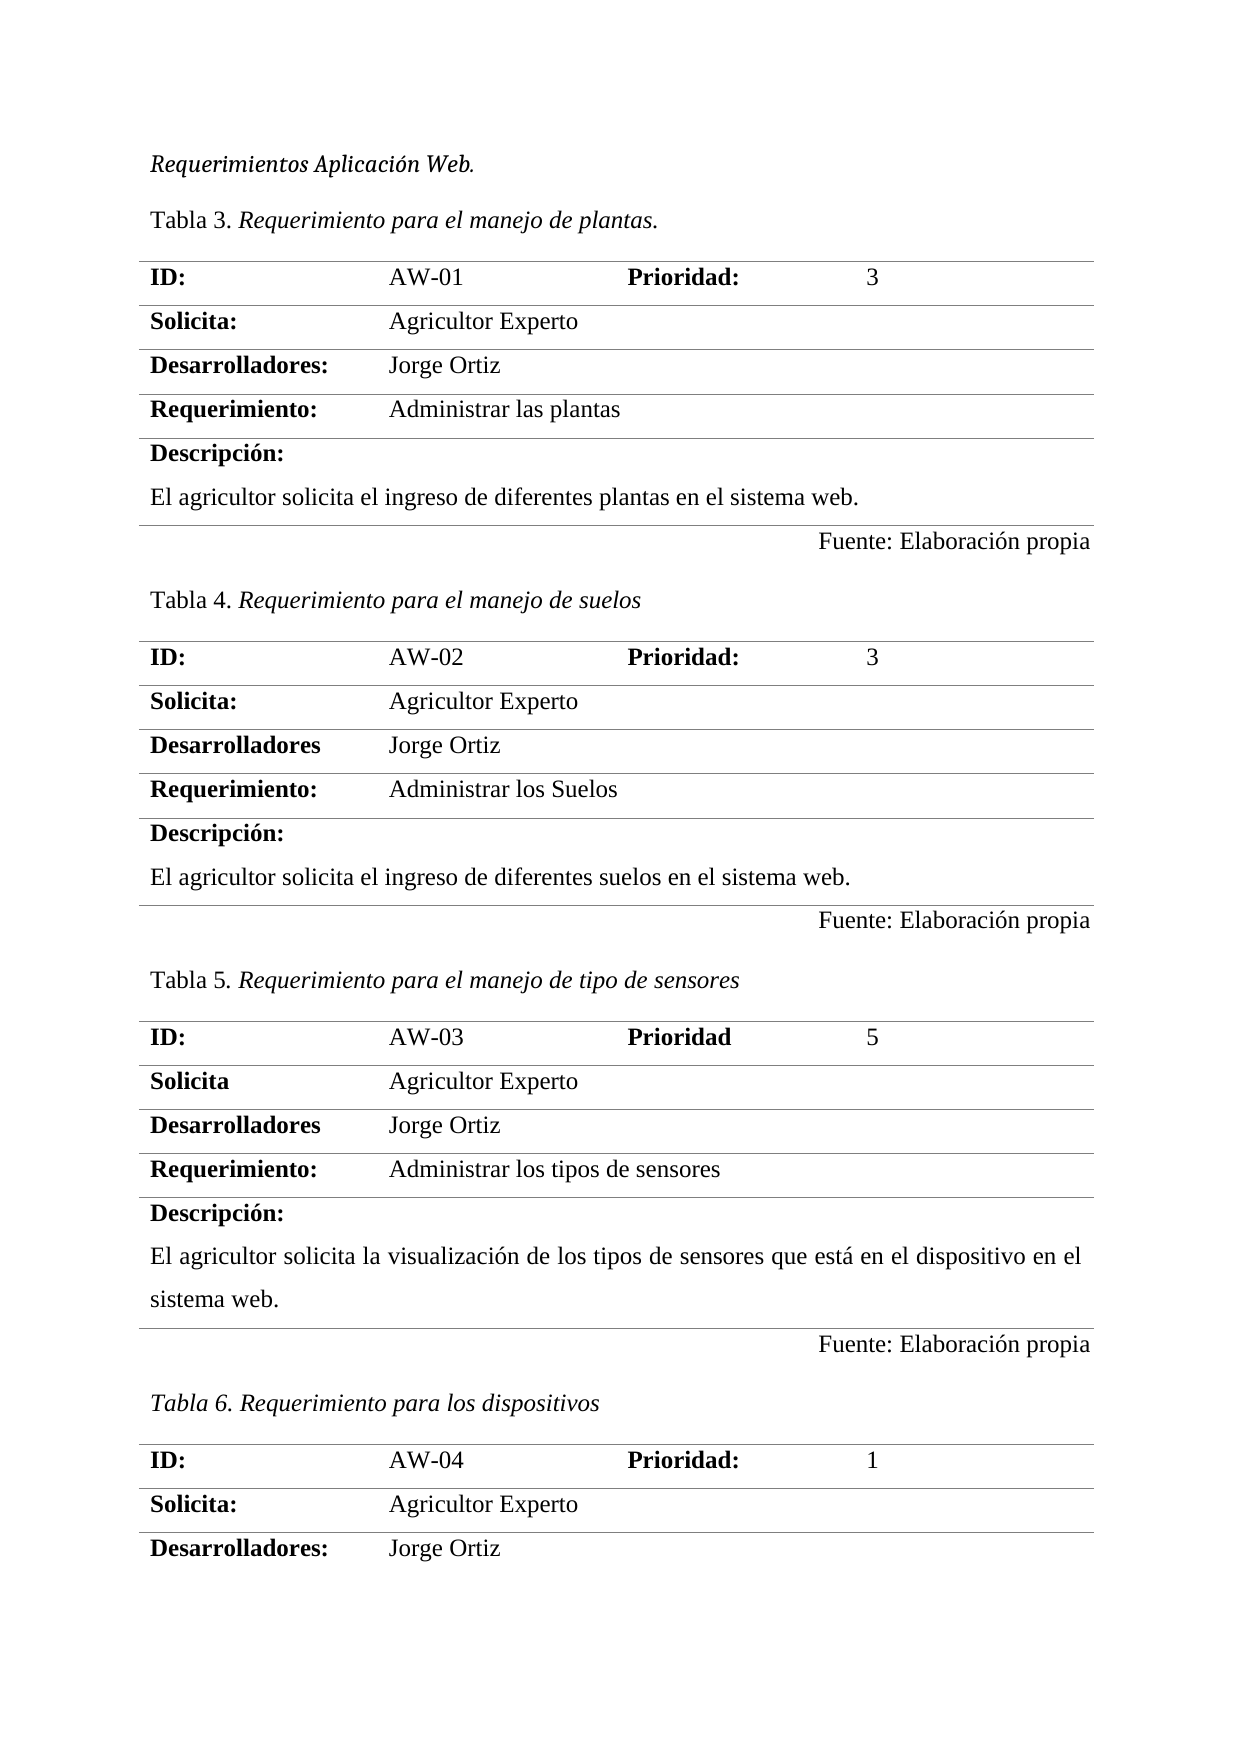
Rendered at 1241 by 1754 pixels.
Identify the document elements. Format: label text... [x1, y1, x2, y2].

table_cell Solicita: [139, 686, 377, 729]
table_cell Jorge Ortiz [378, 730, 1093, 773]
table_cell Solicita: [139, 1489, 377, 1532]
table_header 3 [855, 642, 1093, 685]
table_header ID: [139, 1022, 377, 1065]
table_cell Agricultor Experto [378, 306, 1093, 349]
table_cell Solicita: [139, 306, 377, 349]
table_cell Descripción: El agricultor solicita el ingreso de diferentes suelos en el sistema web. [139, 819, 1093, 904]
table_header AW-01 [378, 262, 616, 305]
text Fuente: Elaboración propia [150, 906, 1090, 934]
table_cell Agricultor Experto [378, 686, 1093, 729]
table_header Prioridad: [616, 642, 855, 685]
table_cell Administrar los tipos de sensores [378, 1154, 1093, 1197]
table_cell Requerimiento: [139, 1154, 377, 1197]
text Tabla 4. Requerimiento para el manejo de suelos [150, 586, 1090, 614]
table_header Prioridad [616, 1022, 855, 1065]
table_cell Jorge Ortiz [378, 1533, 1093, 1576]
table_cell Descripción: El agricultor solicita el ingreso de diferentes plantas en el sistema web. [139, 439, 1093, 525]
text Fuente: Elaboración propia [150, 526, 1090, 554]
table_header AW-03 [378, 1022, 616, 1065]
table_cell Administrar las plantas [378, 395, 1093, 437]
table_header ID: [139, 262, 377, 305]
table_cell Requerimiento: [139, 774, 377, 817]
table_header AW-04 [378, 1445, 616, 1488]
table_cell Desarrolladores: [139, 1533, 377, 1576]
table_header 5 [855, 1022, 1093, 1065]
table_cell Administrar los Suelos [378, 774, 1093, 817]
table_header 3 [855, 262, 1093, 305]
table_cell Desarrolladores [139, 730, 377, 773]
table_cell Desarrolladores [139, 1110, 377, 1153]
table_header Prioridad: [616, 262, 855, 305]
text Tabla 5. Requerimiento para el manejo de tipo de sensores [150, 965, 1090, 994]
table_cell Descripción: El agricultor solicita la visualización de los tipos de sensores que está en el dispositivo en el sistema web. [139, 1198, 1093, 1328]
table_cell Agricultor Experto [378, 1066, 1093, 1109]
table_cell Desarrolladores: [139, 350, 377, 393]
table_cell Agricultor Experto [378, 1489, 1093, 1532]
table_cell Requerimiento: [139, 395, 377, 437]
table_header ID: [139, 1445, 377, 1488]
subtitle Requerimientos Aplicación Web. [150, 150, 1090, 179]
text Tabla 3. Requerimiento para el manejo de plantas. [150, 206, 1090, 234]
table_header Prioridad: [616, 1445, 855, 1488]
table_header AW-02 [378, 642, 616, 685]
text Fuente: Elaboración propia [150, 1329, 1090, 1357]
table_cell Jorge Ortiz [378, 1110, 1093, 1153]
table_cell Solicita [139, 1066, 377, 1109]
table_cell Jorge Ortiz [378, 350, 1093, 393]
table_header ID: [139, 642, 377, 685]
table_header 1 [855, 1445, 1093, 1488]
